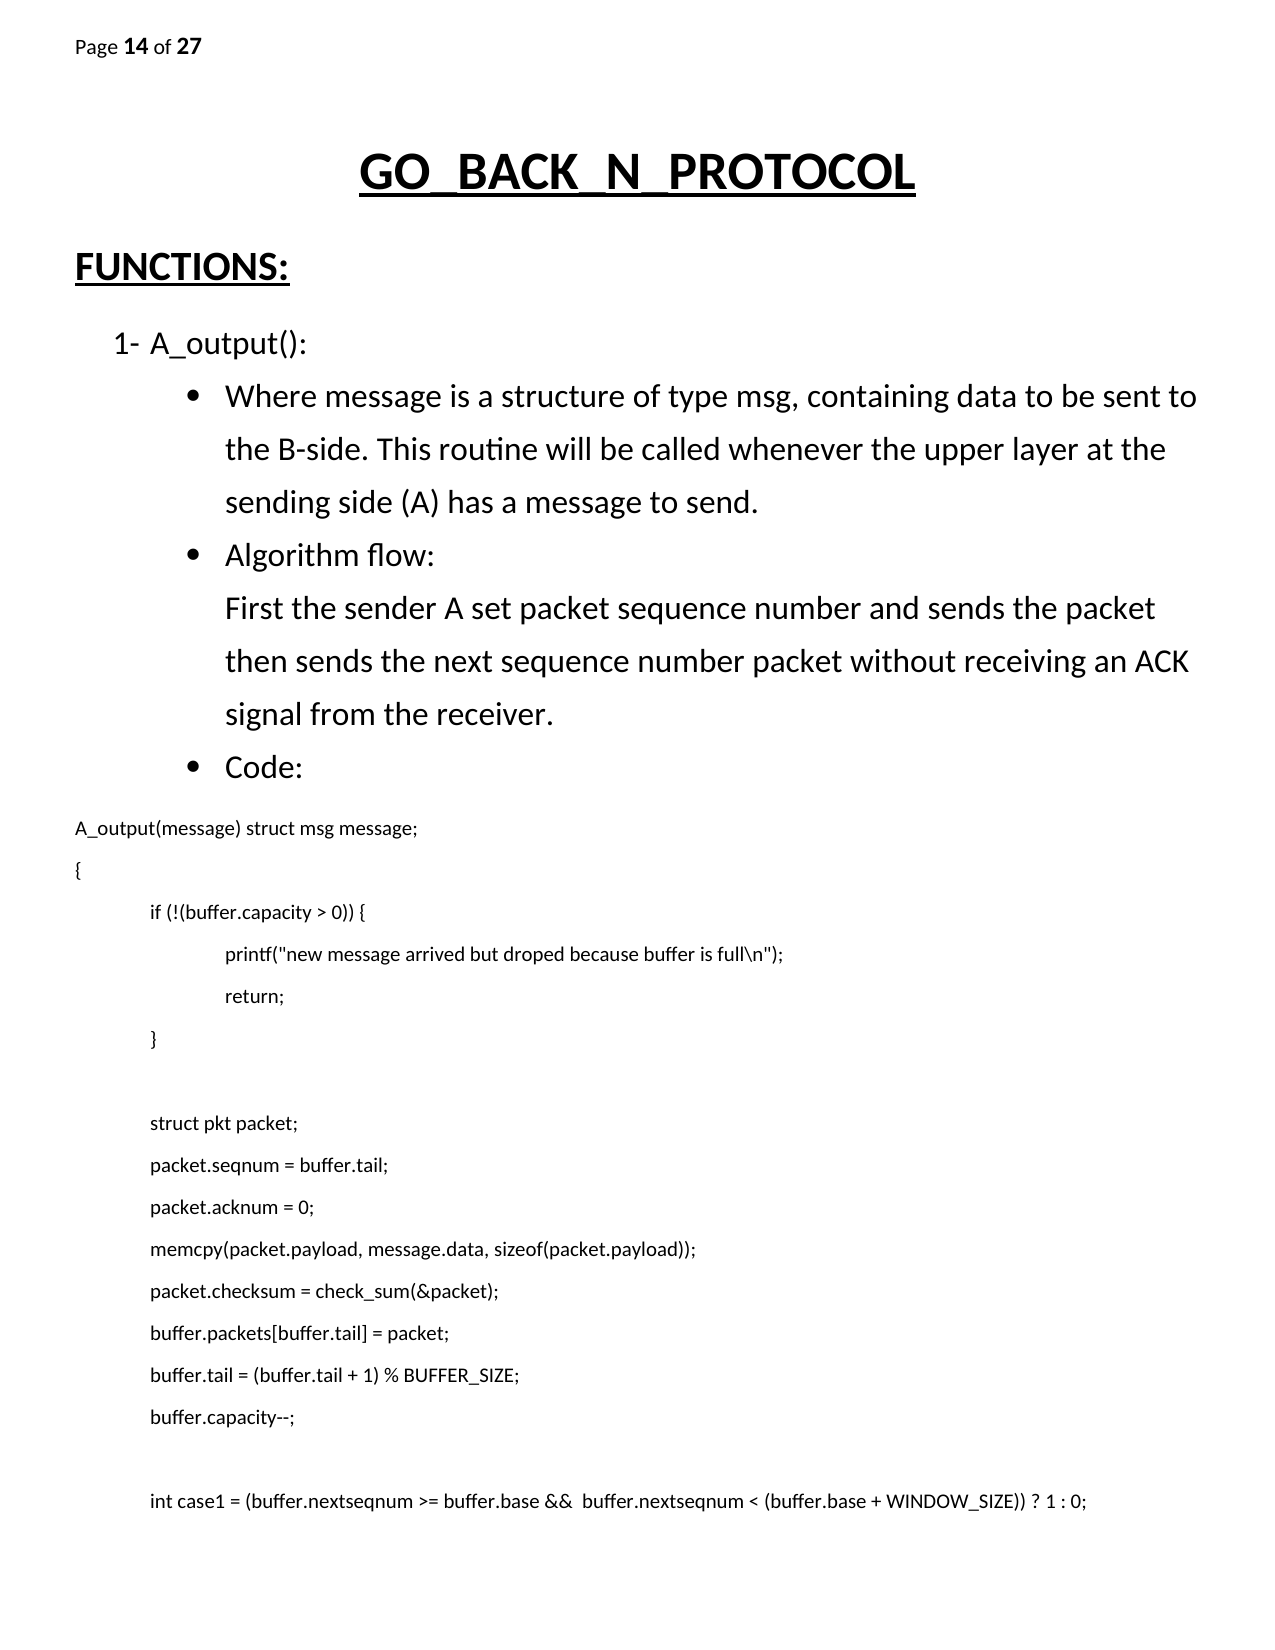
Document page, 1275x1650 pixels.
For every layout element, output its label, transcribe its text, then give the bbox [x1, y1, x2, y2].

list Where message is a structure of type msg, containing data to be sent to the B-side. This routine will be called whenever the upper layer at the sending side (A) has a message to send. [187, 375, 1200, 522]
text int case1 = (buffer.nextseqnum >= buffer.base && buffer.nextseqnum < (buffer.base + WINDOW_SIZE)) ? 1 : 0; [75, 1489, 1200, 1514]
text packet.seqnum = buffer.tail; [75, 1152, 1200, 1177]
text struct pkt packet; [75, 1110, 1200, 1135]
text { [75, 857, 1200, 883]
text buffer.packets[buffer.tail] = packet; [75, 1320, 1200, 1346]
text memcpy(packet.payload, message.data, sizeof(packet.payload)); [75, 1236, 1200, 1262]
text printf("new message arrived but droped because buffer is full\n"); [75, 942, 1200, 967]
list A_output(): [112, 322, 1200, 363]
text return; [75, 984, 1200, 1009]
text buffer.capacity--; [75, 1404, 1200, 1430]
text packet.acknum = 0; [75, 1194, 1200, 1219]
text } [75, 1026, 1200, 1051]
list Code: [187, 746, 1200, 786]
text packet.checksum = check_sum(&packet); [75, 1278, 1200, 1304]
text A_output(message) struct msg message; [75, 815, 1200, 841]
list First the sender A set packet sequence number and sends the packet then sends the next sequence number packet without receiving an ACK signal from the receiver. [225, 587, 1200, 733]
text if (!(buffer.capacity > 0)) { [75, 899, 1200, 925]
list Algorithm flow: [187, 534, 1200, 575]
text buffer.tail = (buffer.tail + 1) % BUFFER_SIZE; [75, 1362, 1200, 1388]
text GO_BACK_N_PROTOCOL [75, 137, 1200, 203]
text FUNCTIONS: [75, 240, 1200, 291]
